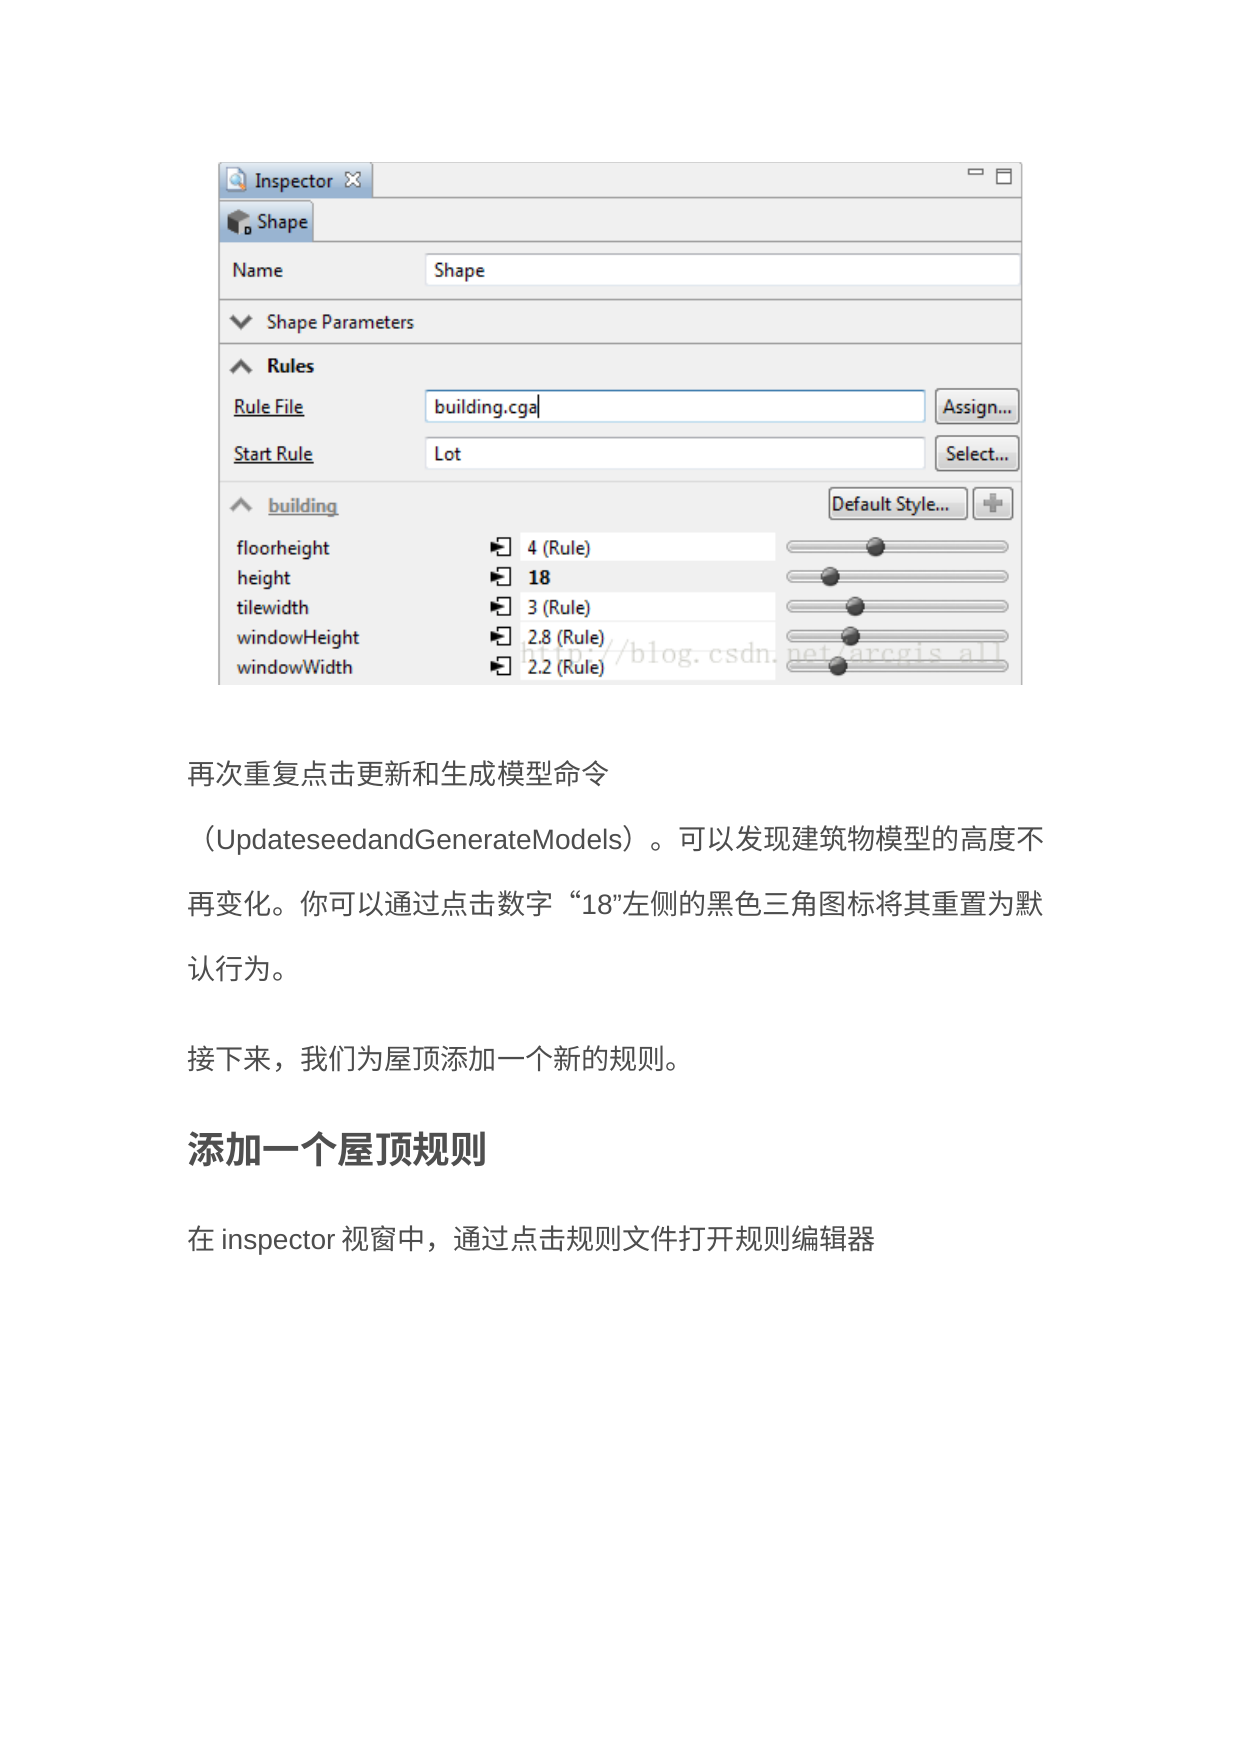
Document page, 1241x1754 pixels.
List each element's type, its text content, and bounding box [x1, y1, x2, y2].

text 添加一个屋顶规则 [187, 1114, 1053, 1179]
text 在inspector视窗中，通过点击规则文件打开规则编辑器 [187, 1204, 1053, 1269]
text 接下来，我们为屋顶添加一个新的规则。 [187, 1024, 1053, 1089]
text 再次重复点击更新和生成模型命令（UpdateseedandGenerateModels）。可以发现建筑物模型的高度不再变化。你可以通过点击数字“18”左侧的黑色三角图标将其重置为默认行为。 [187, 739, 1053, 999]
picture [217, 162, 1023, 685]
